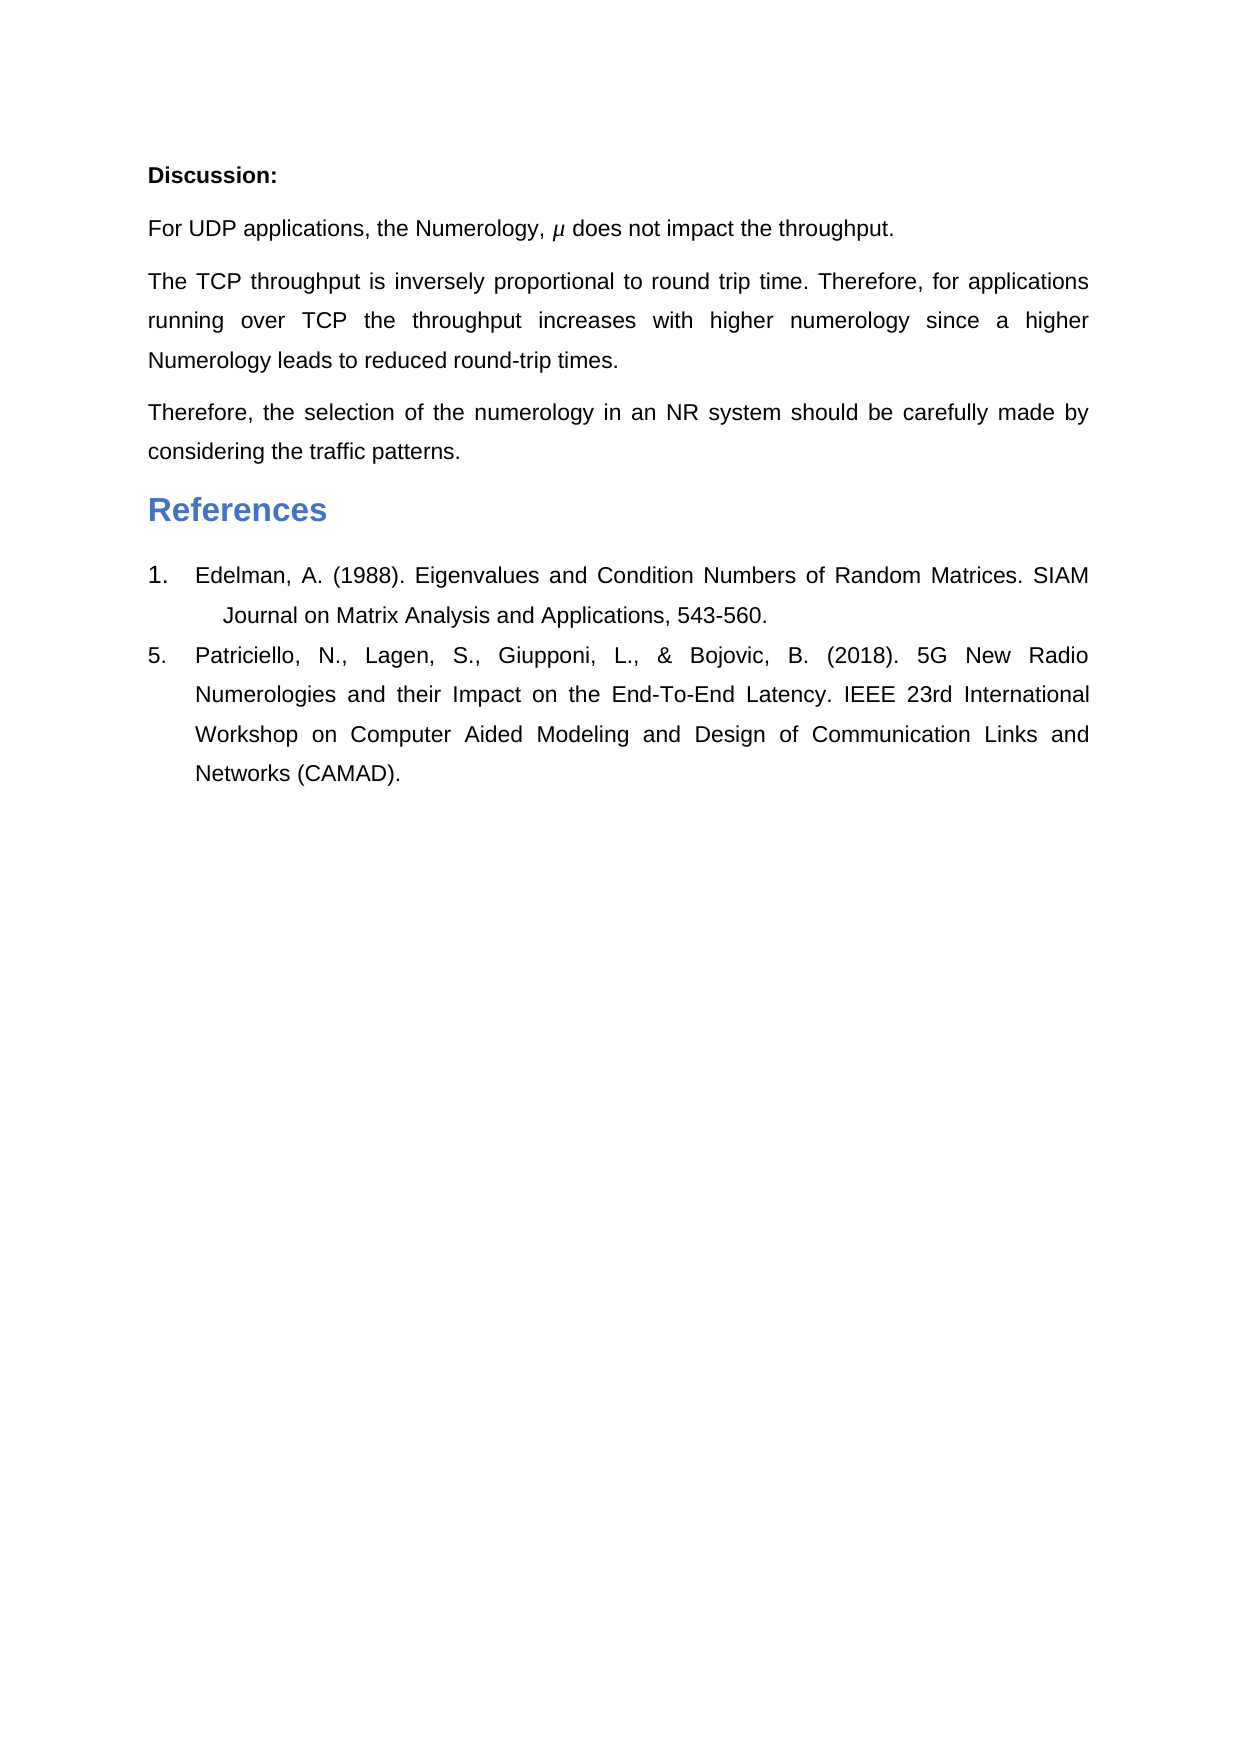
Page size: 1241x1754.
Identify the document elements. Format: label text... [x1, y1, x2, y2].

text The TCP throughput is inversely proportional to round trip time. Therefore, for applications running over TCP the throughput increases with higher numerology since a higher Numerology leads to reduced round-trip times. [148, 268, 1090, 373]
text Discussion: [148, 162, 1090, 189]
text For UDP applications, the Numerology, does not impact the throughput. [148, 214, 1090, 242]
text Therefore, the selection of the numerology in an NR system should be carefully made by considering the traffic patterns. [148, 399, 1090, 464]
